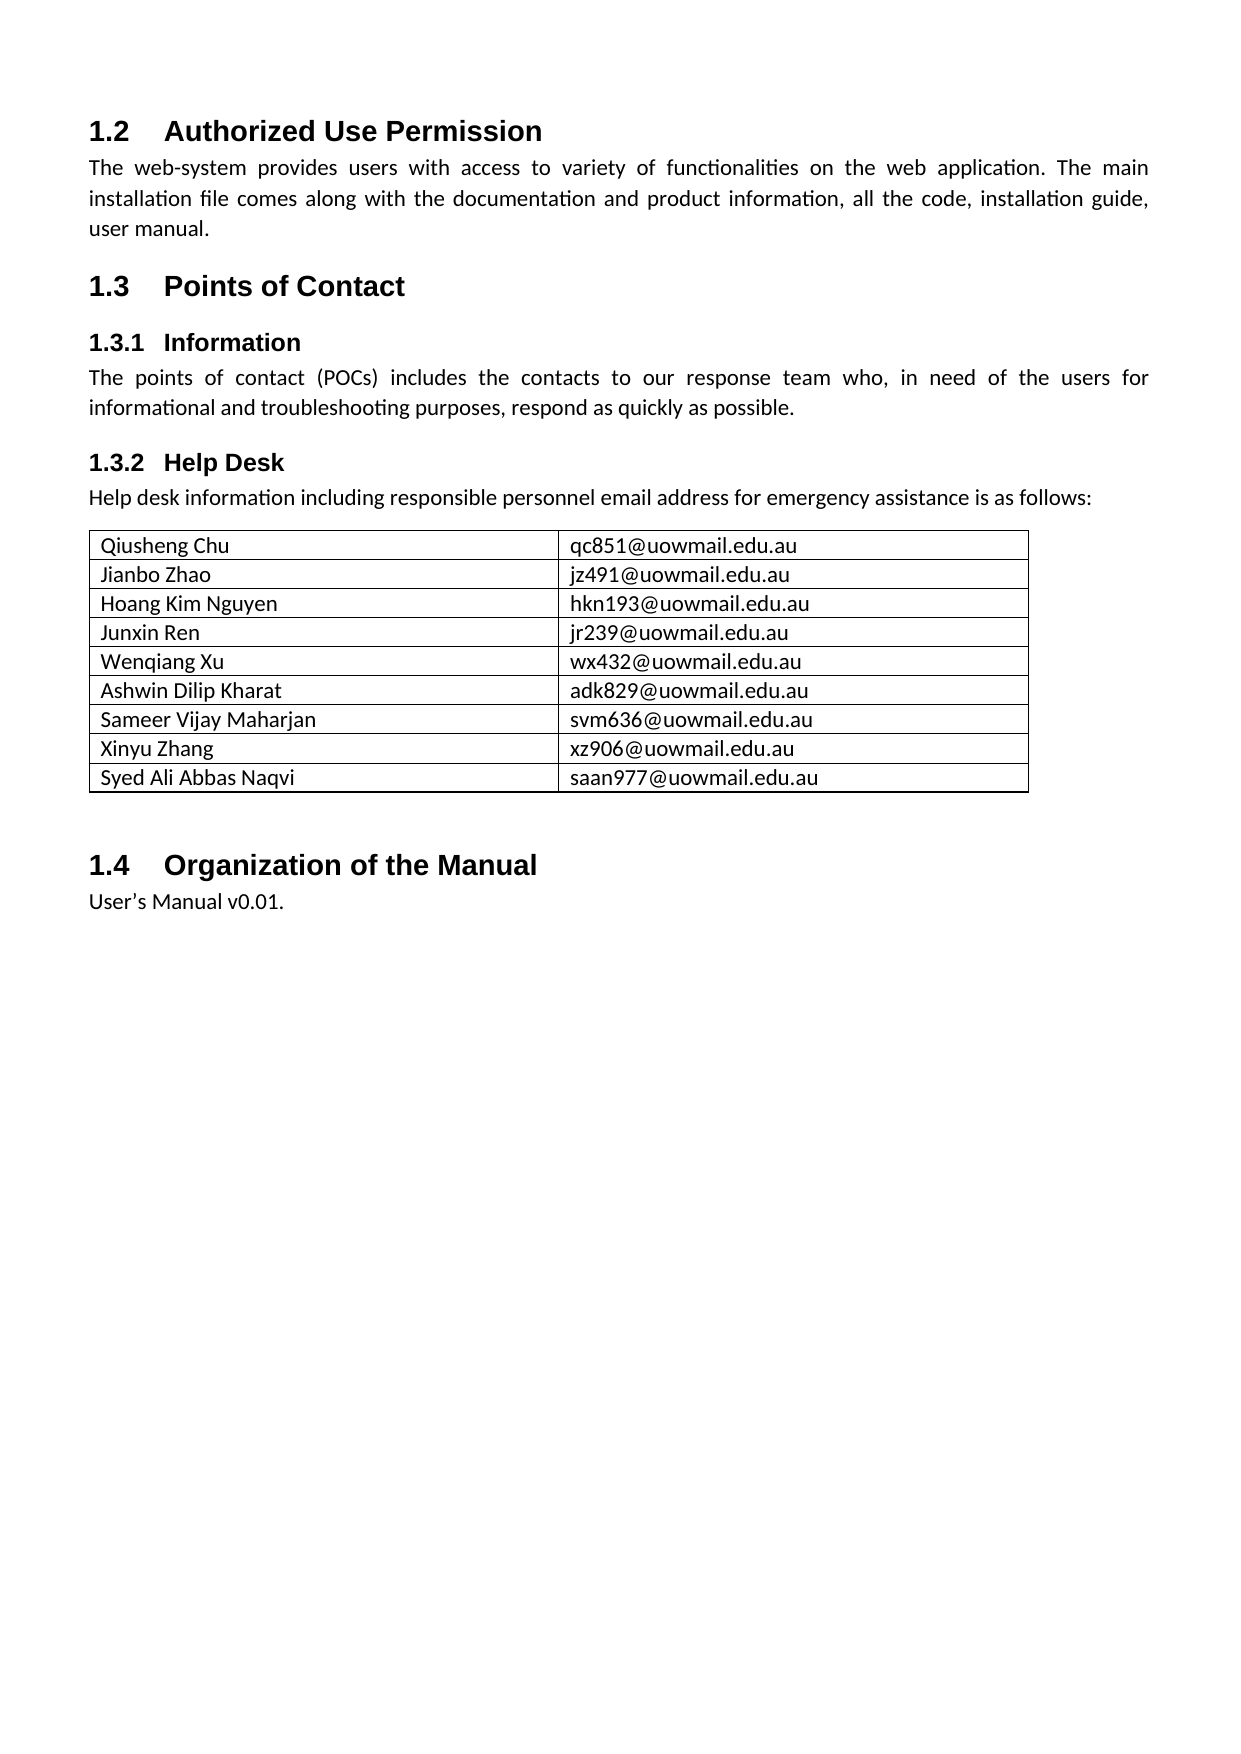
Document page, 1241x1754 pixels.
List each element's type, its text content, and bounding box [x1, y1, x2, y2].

table_cell hkn193@uowmail.edu.au [559, 589, 1028, 617]
table_cell adk829@uowmail.edu.au [559, 676, 1028, 704]
table_cell svm636@uowmail.edu.au [559, 705, 1028, 733]
text User’s Manual v0.01. [89, 887, 1152, 916]
text The points of contact (POCs) includes the contacts to our response team who, in need of the users for informational and troubleshooting purposes, respond as quickly as possible. [89, 363, 1152, 421]
table_cell jz491@uowmail.edu.au [559, 560, 1028, 588]
table_cell xz906@uowmail.edu.au [559, 734, 1028, 762]
table_cell Jianbo Zhao [90, 560, 558, 588]
subtitle 1.3.1 Information [89, 328, 1152, 356]
table_cell Syed Ali Abbas Naqvi [90, 764, 558, 791]
table_cell Ashwin Dilip Kharat [90, 676, 558, 704]
table_cell Wenqiang Xu [90, 647, 558, 675]
table_cell Hoang Kim Nguyen [90, 589, 558, 617]
table_cell jr239@uowmail.edu.au [559, 618, 1028, 646]
table_cell Junxin Ren [90, 618, 558, 646]
text Help desk information including responsible personnel email address for emergency assistance is as follows: [89, 483, 1152, 511]
subtitle 1.3.2 Help Desk [89, 448, 1152, 477]
subtitle 1.2 Authorized Use Permission [89, 114, 1152, 147]
table_cell Xinyu Zhang [90, 734, 558, 762]
table_cell Sameer Vijay Maharjan [90, 705, 558, 733]
table_cell saan977@uowmail.edu.au [559, 764, 1028, 791]
table_cell wx432@uowmail.edu.au [559, 647, 1028, 675]
text The web-system provides users with access to variety of functionalities on the web application. The main installation file comes along with the documentation and product information, all the code, installation guide, user manual. [89, 153, 1152, 242]
subtitle 1.4 Organization of the Manual [89, 848, 1152, 881]
table_header qc851@uowmail.edu.au [559, 531, 1028, 559]
table_header Qiusheng Chu [90, 531, 558, 559]
subtitle 1.3 Points of Contact [89, 269, 1152, 303]
